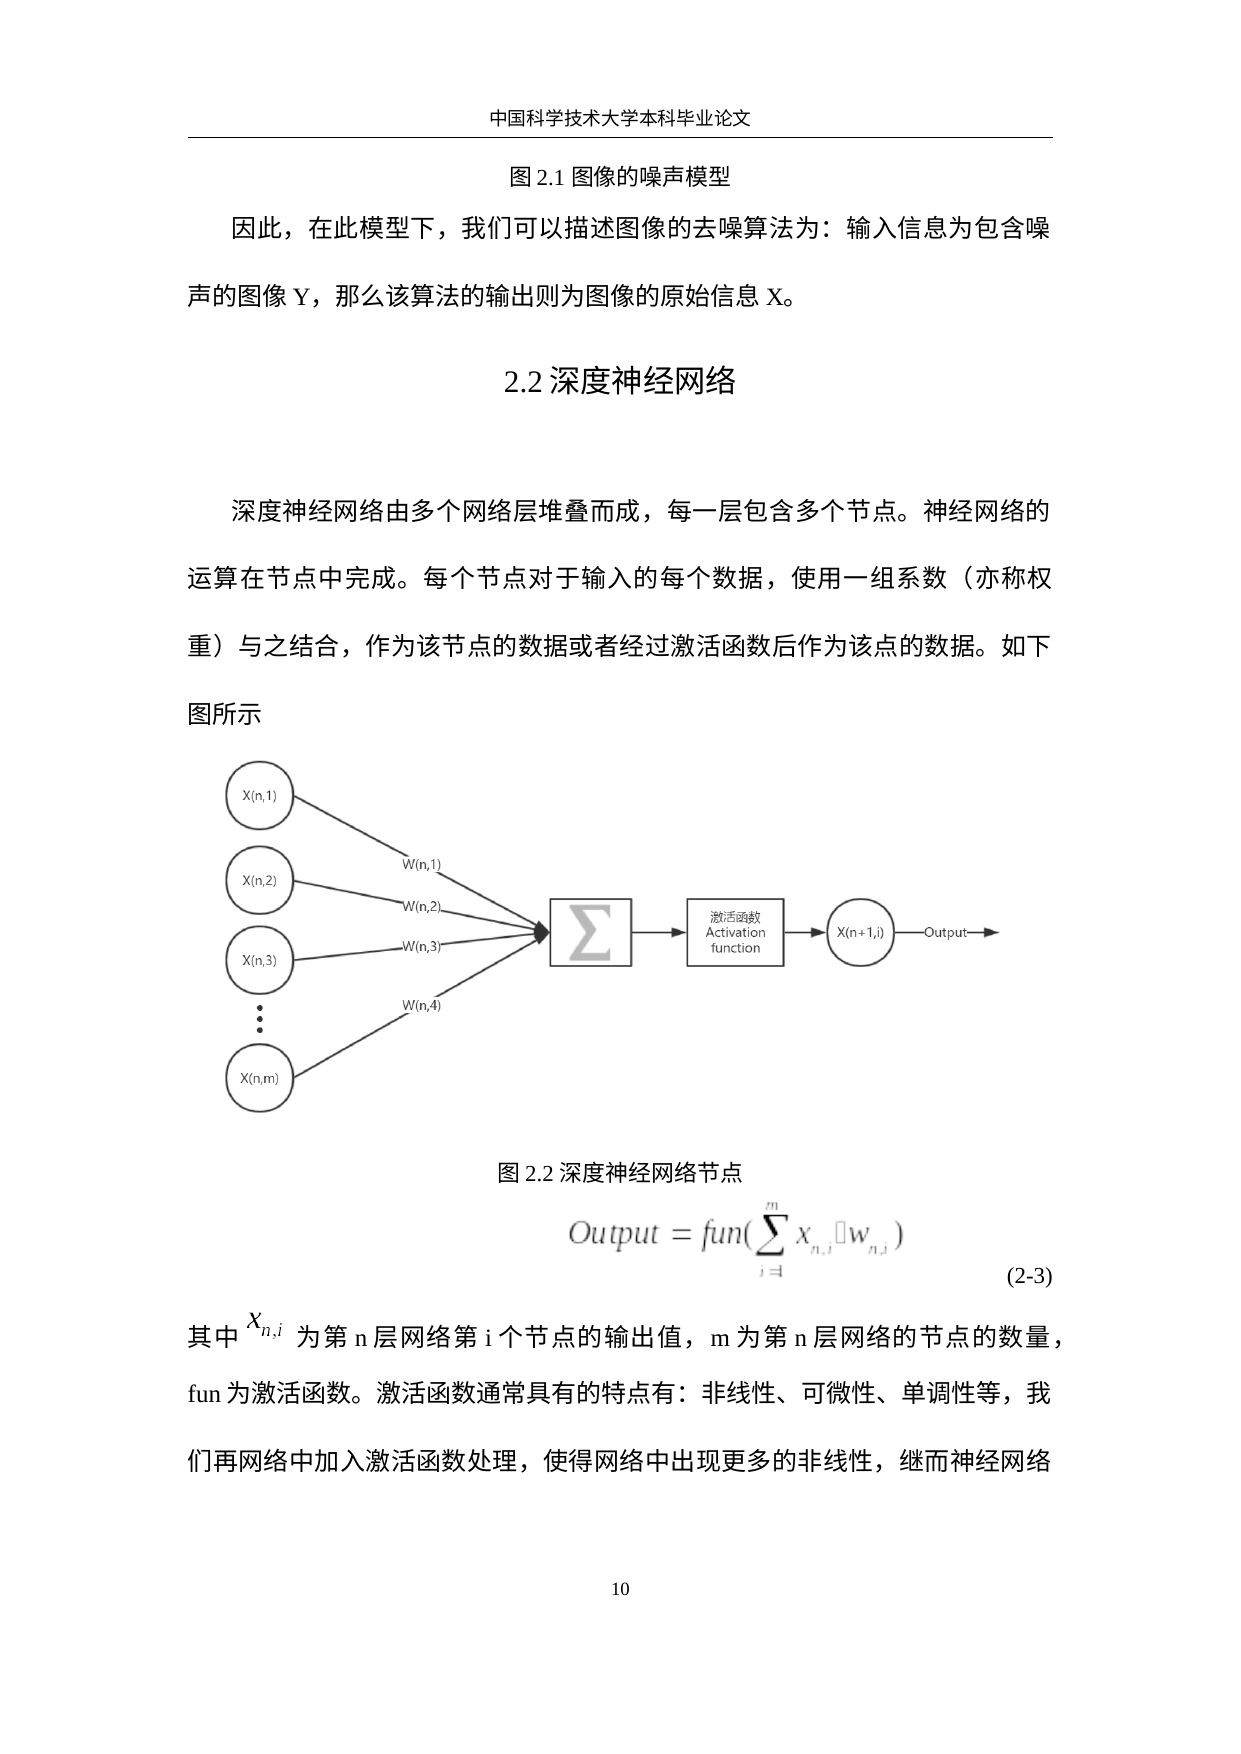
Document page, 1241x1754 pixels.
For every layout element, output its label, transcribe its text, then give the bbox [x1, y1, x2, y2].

text 因此，在此模型下，我们可以描述图像的去噪算法为：输入信息为包含噪声的图像Y，那么该算法的输出则为图像的原始信息X。 [187, 192, 1053, 328]
text 图2.2 深度神经网络节点 [187, 1154, 1053, 1188]
picture [187, 746, 1053, 1126]
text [187, 1290, 1053, 1494]
text 深度神经网络由多个网络层堆叠而成，每一层包含多个节点。神经网络的运算在节点中完成。每个节点对于输入的每个数据，使用一组系数（亦称权重）与之结合，作为该节点的数据或者经过激活函数后作为该点的数据。如下图所示 [187, 475, 1053, 746]
text 图2.1 图像的噪声模型 [187, 158, 1053, 192]
text 2.2深度神经网络 [187, 345, 1053, 413]
text (2-3) [187, 1188, 1053, 1290]
